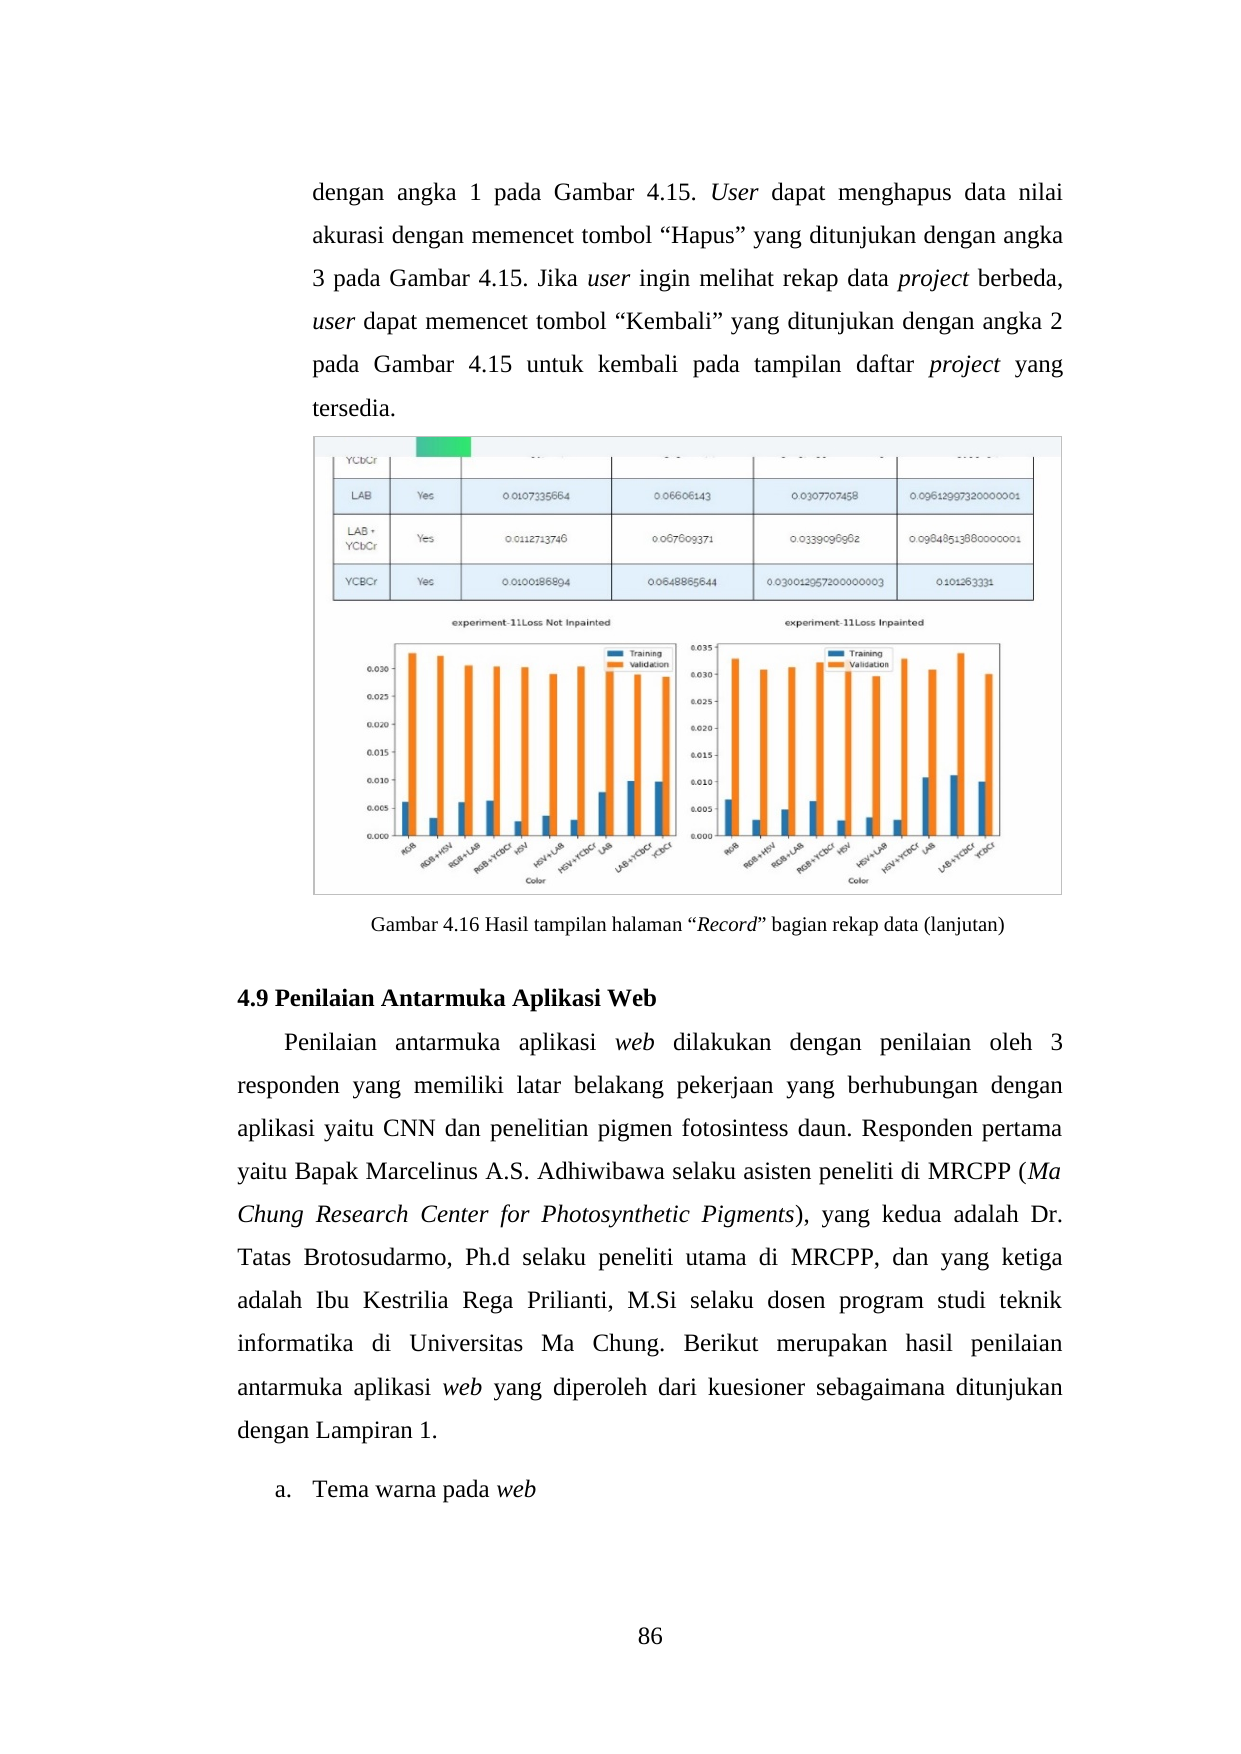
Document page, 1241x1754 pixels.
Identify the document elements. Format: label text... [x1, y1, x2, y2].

subtitle 4.9 Penilaian Antarmuka Aplikasi Web [237, 983, 1063, 1012]
text Penilaian antarmuka aplikasi web dilakukan dengan penilaian oleh 3 responden yang memiliki latar belakang pekerjaan yang berhubungan dengan aplikasi yaitu CNN dan penelitian pigmen fotosintess daun. Responden pertama yaitu Bapak Marcelinus A.S. Adhiwibawa selaku asisten peneliti di MRCPP (Ma Chung Research Center for Photosynthetic Pigments), yang kedua adalah Dr. Tatas Brotosudarmo, Ph.d selaku peneliti utama di MRCPP, dan yang ketiga adalah Ibu Kestrilia Rega Prilianti, M.Si selaku dosen program studi teknik informatika di Universitas Ma Chung. Berikut merupakan hasil penilaian antarmuka aplikasi web yang diperoleh dari kuesioner sebagaimana ditunjukan dengan Lampiran 1. [237, 1027, 1063, 1443]
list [312, 177, 1063, 421]
picture [315, 437, 1061, 894]
text Gambar 4.16 Hasil tampilan halaman “Record” bagian rekap data (lanjutan) [237, 912, 1063, 936]
list Tema warna pada web [274, 1474, 1063, 1503]
